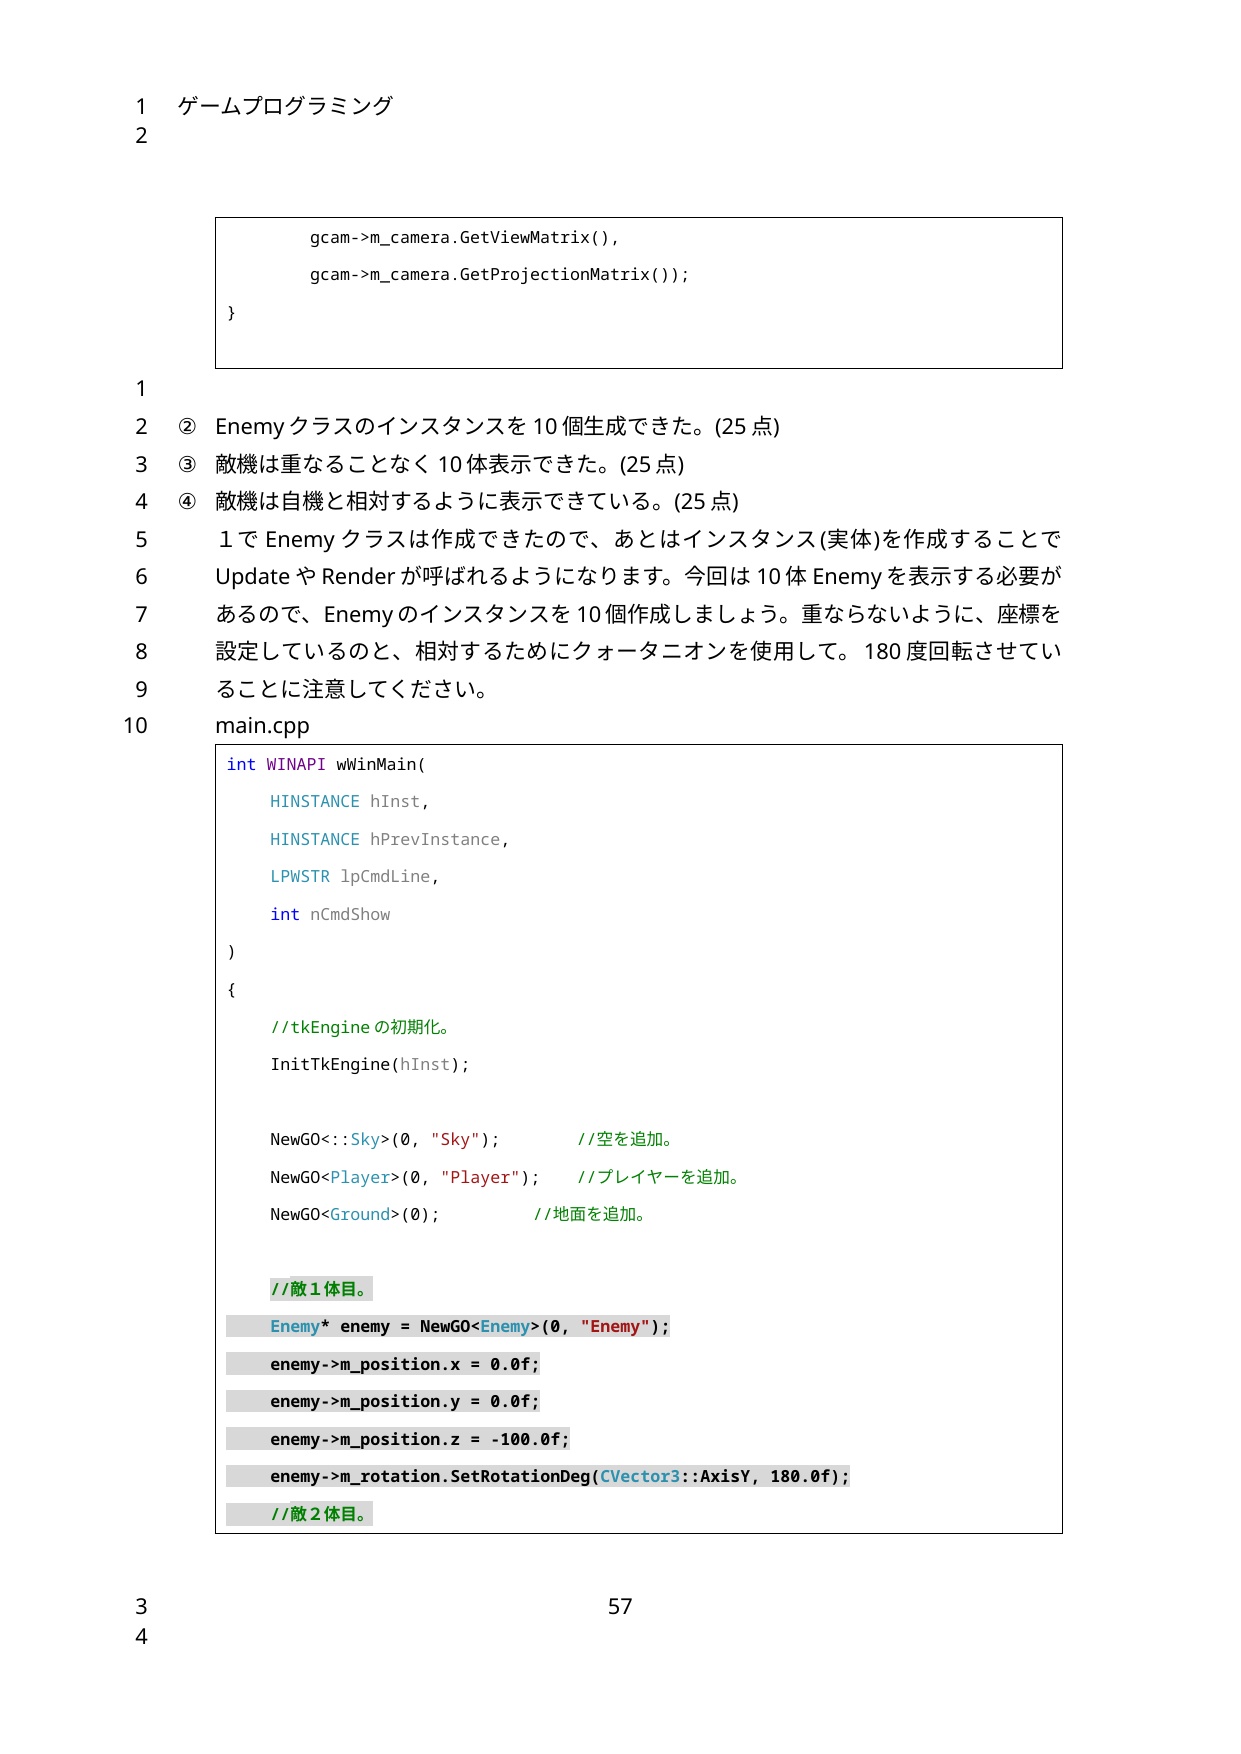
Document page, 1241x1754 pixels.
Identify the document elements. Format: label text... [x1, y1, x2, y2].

list main.cpp [215, 706, 1063, 744]
list Enemyクラスのインスタンスを10個生成できた。(25点) [177, 406, 1063, 444]
list 敵機は重なることなく10体表示できた。(25点) [177, 444, 1063, 481]
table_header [216, 745, 1062, 1532]
list 敵機は自機と相対するように表示できている。(25点) [177, 481, 1063, 519]
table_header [216, 218, 1062, 368]
list １でEnemyクラスは作成できたので、あとはインスタンス(実体)を作成することでUpdateやRenderが呼ばれるようになります。今回は10体Enemyを表示する必要があるので、Enemyのインスタンスを10個作成しましょう。重ならないように、座標を設定しているのと、相対するためにクォータニオンを使用して。180度回転させていることに注意してください。 [215, 519, 1063, 706]
